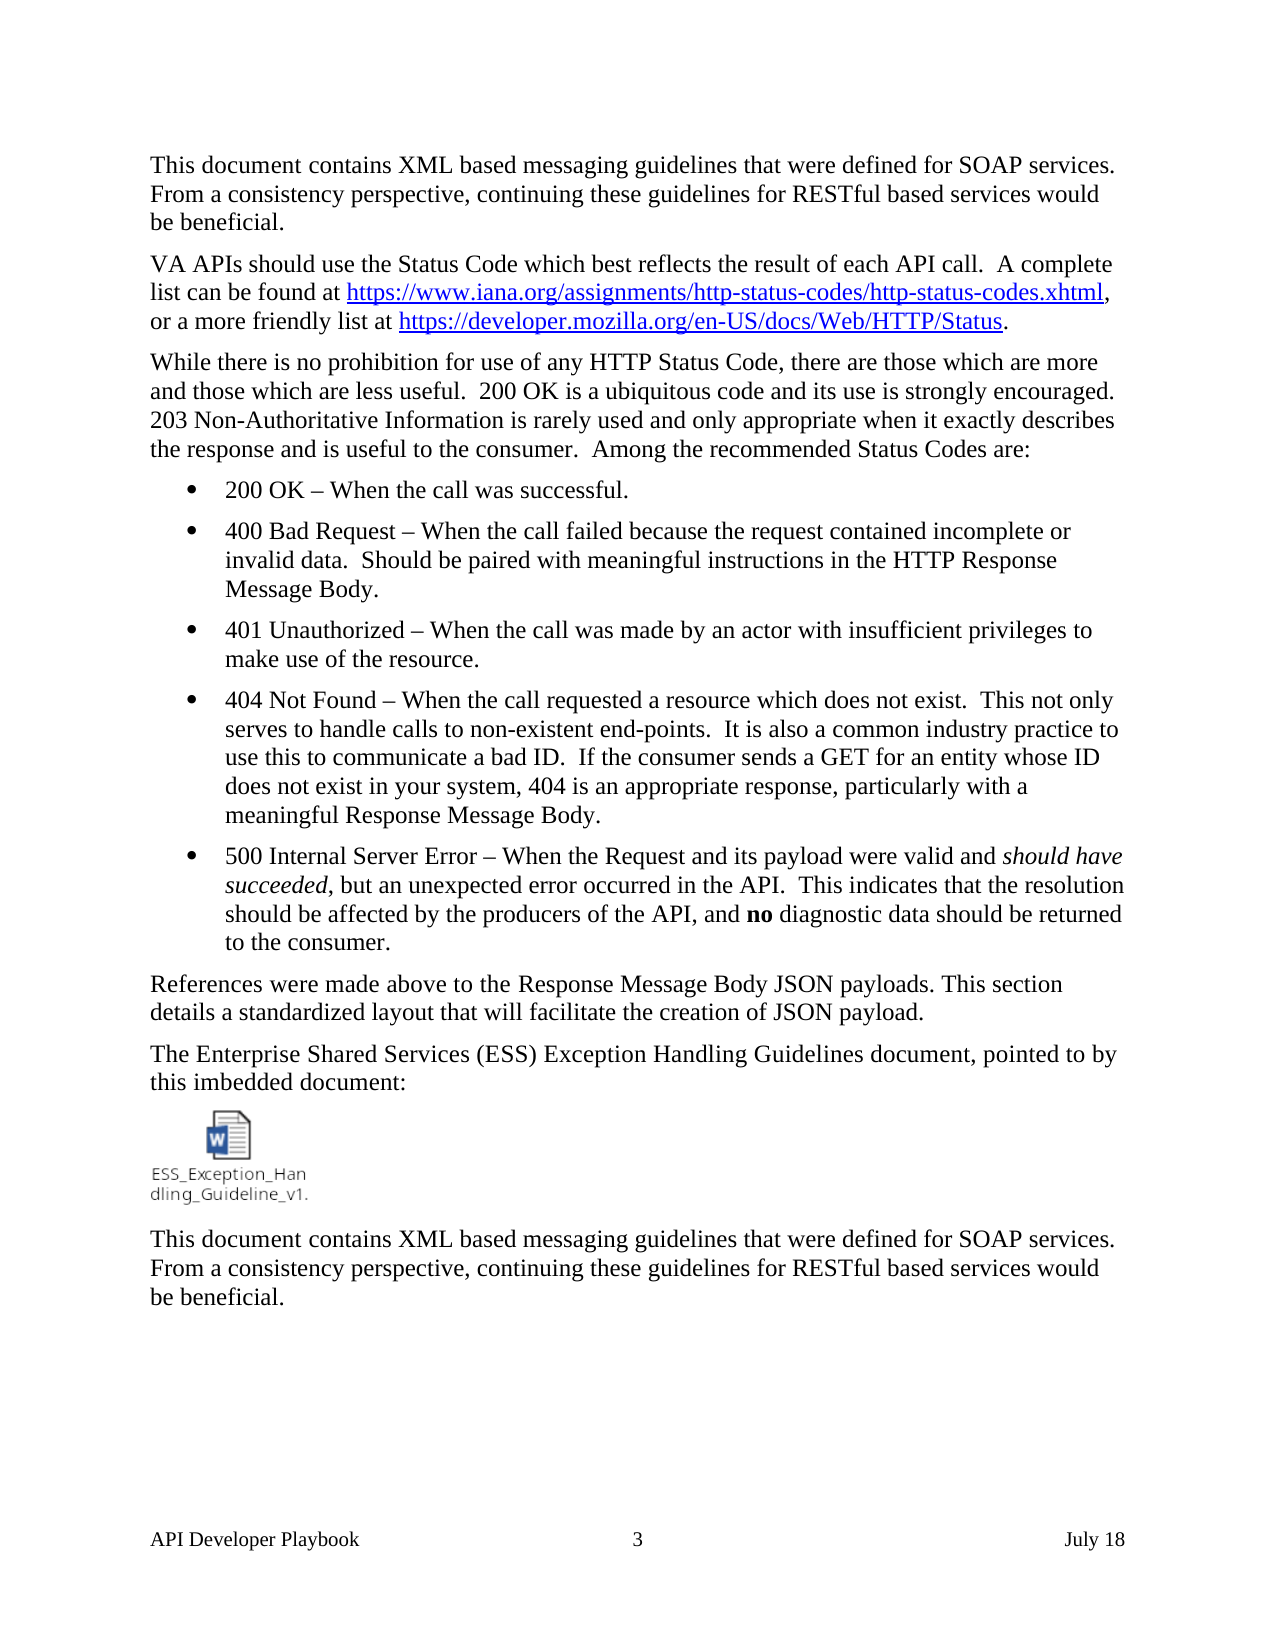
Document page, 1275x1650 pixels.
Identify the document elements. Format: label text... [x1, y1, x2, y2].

list 500 Internal Server Error – When the Request and its payload were valid and should have succeeded, but an unexpected error occurred in the API. This indicates that the resolution should be affected by the producers of the API, and no diagnostic data should be returned to the consumer. [187, 841, 1125, 956]
list 404 Not Found – When the call requested a resource which does not exist. This not only serves to handle calls to non-existent end-points. It is also a common industry practice to use this to communicate a bad ID. If the consumer sends a GET for an entity whose ID does not exist in your system, 404 is an appropriate response, particularly with a meaningful Response Message Body. [187, 685, 1125, 829]
text VA APIs should use the Status Code which best reflects the result of each API call. A complete list can be found at https://www.iana.org/assignments/http-status-codes/http-status-codes.xhtml, or a more friendly list at https://developer.mozilla.org/en-US/docs/Web/HTTP/Status. [150, 249, 1125, 335]
text References were made above to the Response Message Body JSON payloads. This section details a standardized layout that will facilitate the creation of JSON payload. [150, 969, 1125, 1026]
text The Enterprise Shared Services (ESS) Exception Handling Guidelines document, pointed to by this imbedded document: [150, 1039, 1125, 1096]
text While there is no prohibition for use of any HTTP Status Code, there are those which are more and those which are less useful. 200 OK is a ubiquitous code and its use is strongly encouraged. 203 Non-Authoritative Information is rarely used and only appropriate when it exactly describes the response and is useful to the consumer. Among the recommended Status Codes are: [150, 347, 1125, 462]
text This document contains XML based messaging guidelines that were defined for SOAP services. From a consistency perspective, continuing these guidelines for RESTful based services would be beneficial. [150, 1224, 1125, 1311]
list 200 OK – When the call was successful. [187, 475, 1125, 504]
list 400 Bad Request – When the call failed because the request contained incomplete or invalid data. Should be paired with meaningful instructions in the HTTP Response Message Body. [187, 516, 1125, 602]
text This document contains XML based messaging guidelines that were defined for SOAP services. From a consistency perspective, continuing these guidelines for RESTful based services would be beneficial. [150, 150, 1125, 236]
list 401 Unauthorized – When the call was made by an actor with insufficient privileges to make use of the resource. [187, 615, 1125, 672]
